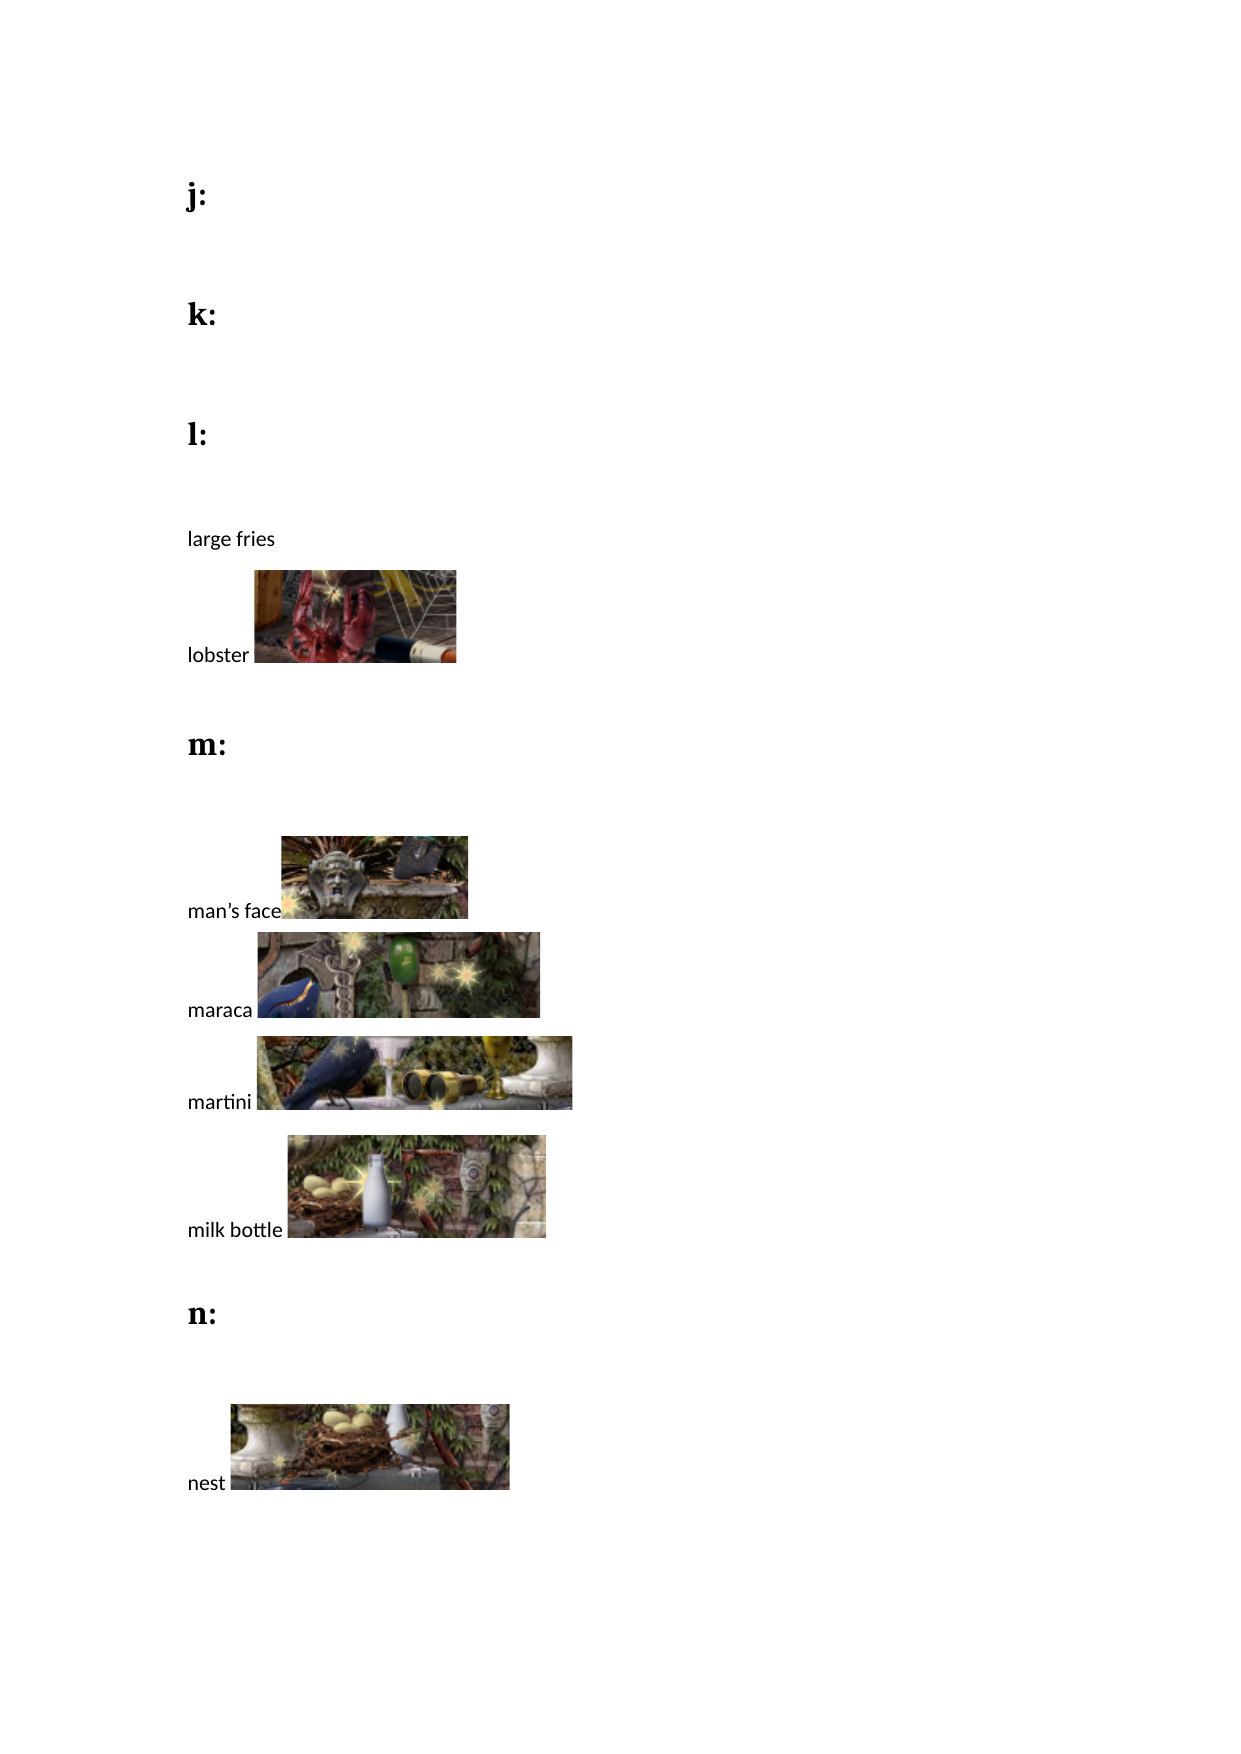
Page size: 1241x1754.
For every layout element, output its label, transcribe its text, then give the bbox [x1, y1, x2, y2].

picture [256, 1036, 573, 1110]
subtitle l: [187, 402, 1053, 467]
text lobster [187, 554, 1053, 684]
text milk bottle [187, 1124, 1053, 1254]
text large fries [187, 522, 1053, 554]
picture [281, 836, 469, 919]
picture [257, 932, 541, 1018]
subtitle m: [187, 712, 1053, 777]
picture [287, 1135, 546, 1238]
subtitle n: [187, 1281, 1053, 1346]
picture [230, 1404, 510, 1490]
subtitle j: [187, 162, 1053, 227]
picture [254, 570, 457, 663]
subtitle k: [187, 282, 1053, 347]
text man’s face [187, 832, 1053, 929]
